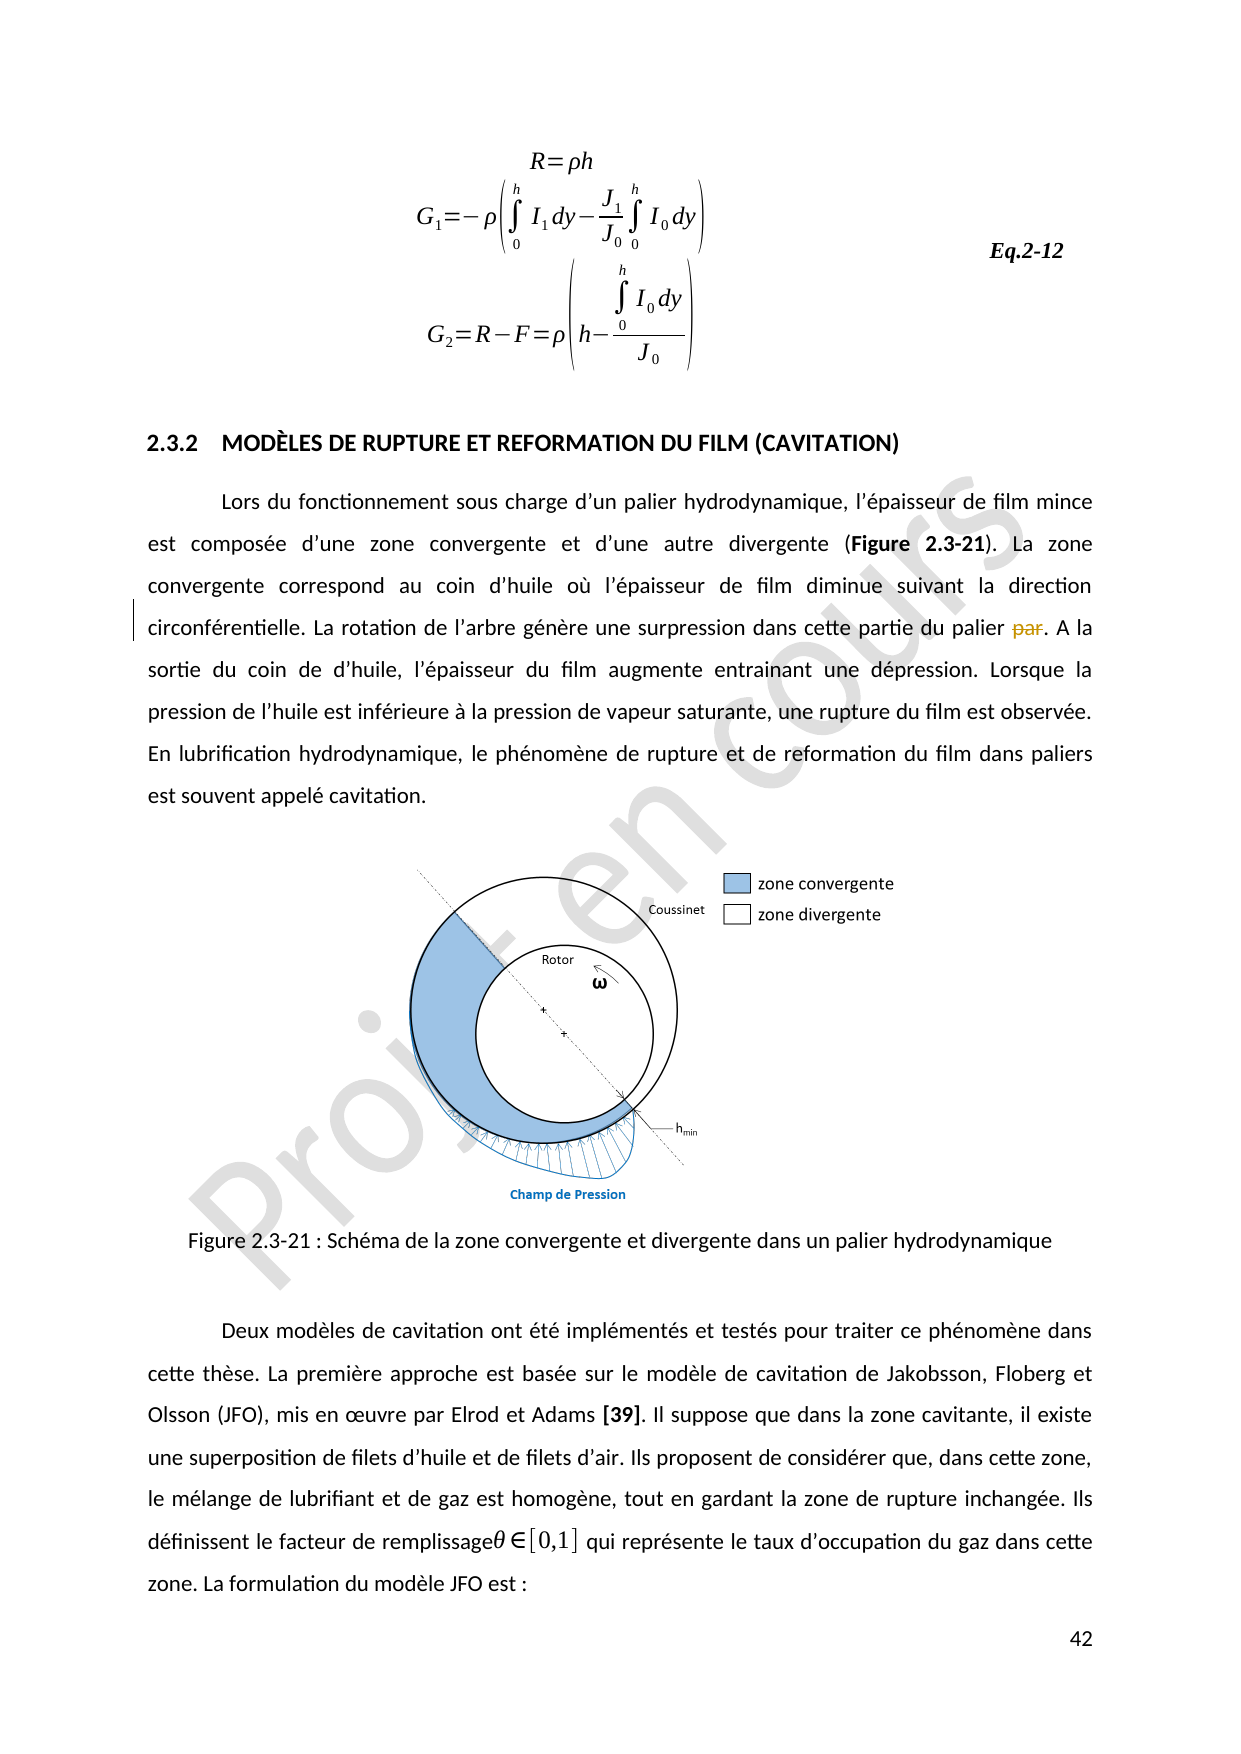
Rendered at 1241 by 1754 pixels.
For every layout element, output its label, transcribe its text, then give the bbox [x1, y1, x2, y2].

picture [408, 865, 906, 1212]
subtitle Modèles de rupture et reformation du film (cavitation) [146, 428, 1093, 458]
text Deux modèles de cavitation ont été implémentés et testés pour traiter ce phénomène dans cette thèse. La première approche est basée sur le modèle de cavitation de Jakobsson, Floberg et Olsson (JFO), mis en œuvre par Elrod et Adams [39]. Il suppose que dans la zone cavitante, il existe une superposition de filets d’huile et de filets d’air. Ils proposent de considérer que, dans cette zone, le mélange de lubrifiant et de gaz est homogène, tout en gardant la zone de rupture inchangée. Ils définissent le facteur de remplissage qui représente le taux d’occupation du gaz dans cette zone. La formulation du modèle JFO est : [148, 1317, 1093, 1597]
table_header [148, 148, 974, 387]
table_header [975, 148, 1093, 387]
